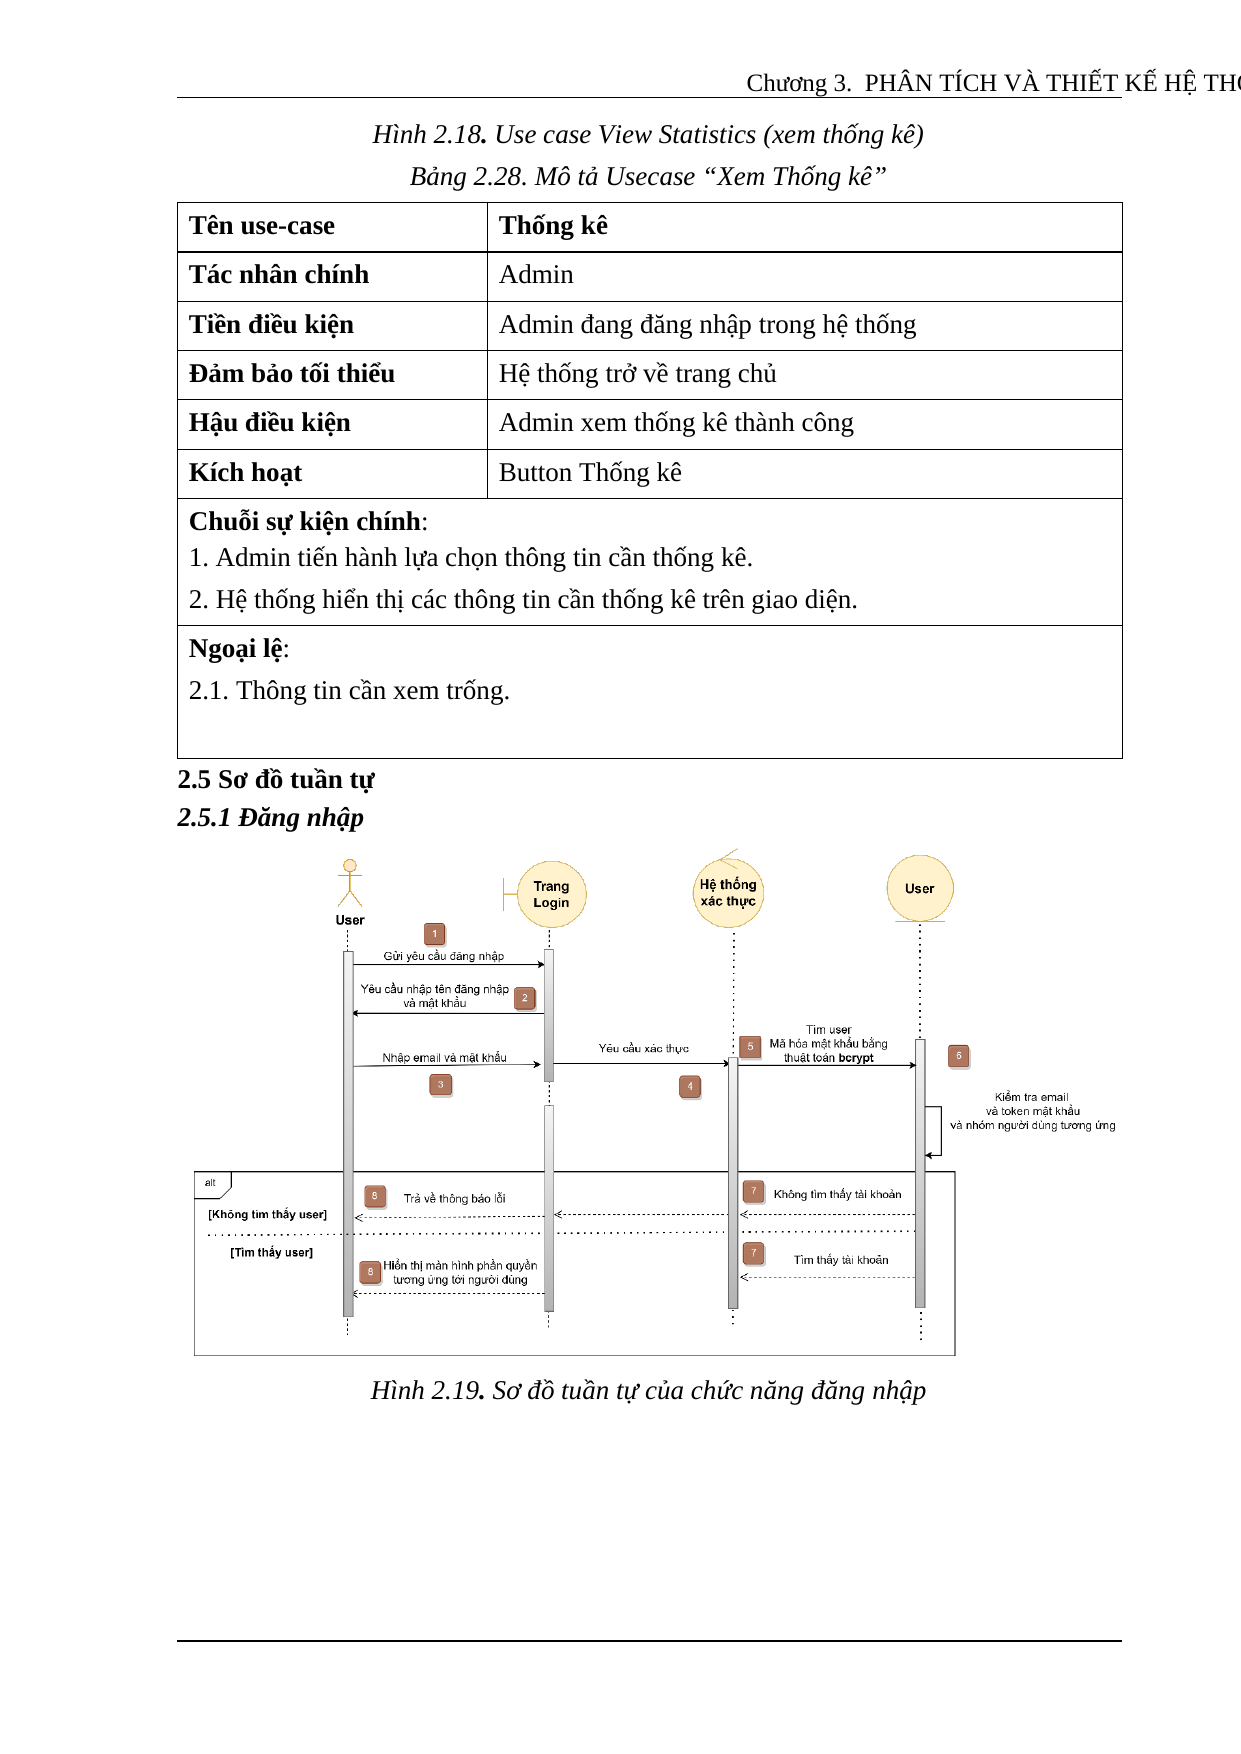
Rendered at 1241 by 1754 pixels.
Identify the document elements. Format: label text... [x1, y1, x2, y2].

table_cell Kích hoạt [178, 450, 487, 498]
table_cell Button Thống kê [488, 450, 1122, 498]
text Hình 2.19. Sơ đồ tuần tự của chức năng đăng nhập [177, 1374, 1122, 1405]
table_cell Admin đang đăng nhập trong hệ thống [488, 302, 1122, 350]
table_header Thống kê [488, 203, 1122, 251]
table_cell Đảm bảo tối thiểu [178, 351, 487, 399]
table_header Tên use-case [178, 203, 487, 251]
table_cell Ngoại lệ: 2.1. Thông tin cần xem trống. [178, 626, 1122, 758]
subtitle 2.5 Sơ đồ tuần tự [177, 763, 1122, 794]
picture [177, 840, 1123, 1364]
table_cell Hệ thống trở về trang chủ [488, 351, 1122, 399]
table_cell Hậu điều kiện [178, 400, 487, 448]
subtitle 2.5.1 Đăng nhập [177, 801, 1122, 832]
text Bảng 2.28. Mô tả Usecase “Xem Thống kê” [177, 160, 1122, 191]
text Hình 2.18. Use case View Statistics (xem thống kê) [177, 118, 1122, 149]
table_cell Admin [488, 253, 1122, 301]
table_cell Admin xem thống kê thành công [488, 400, 1122, 448]
table_cell Tiền điều kiện [178, 302, 487, 350]
table_cell Tác nhân chính [178, 253, 487, 301]
table_cell Chuỗi sự kiện chính: 1. Admin tiến hành lựa chọn thông tin cần thống kê. 2. Hệ thống hiển thị các thông tin cần thống kê trên giao diện. [178, 499, 1122, 625]
